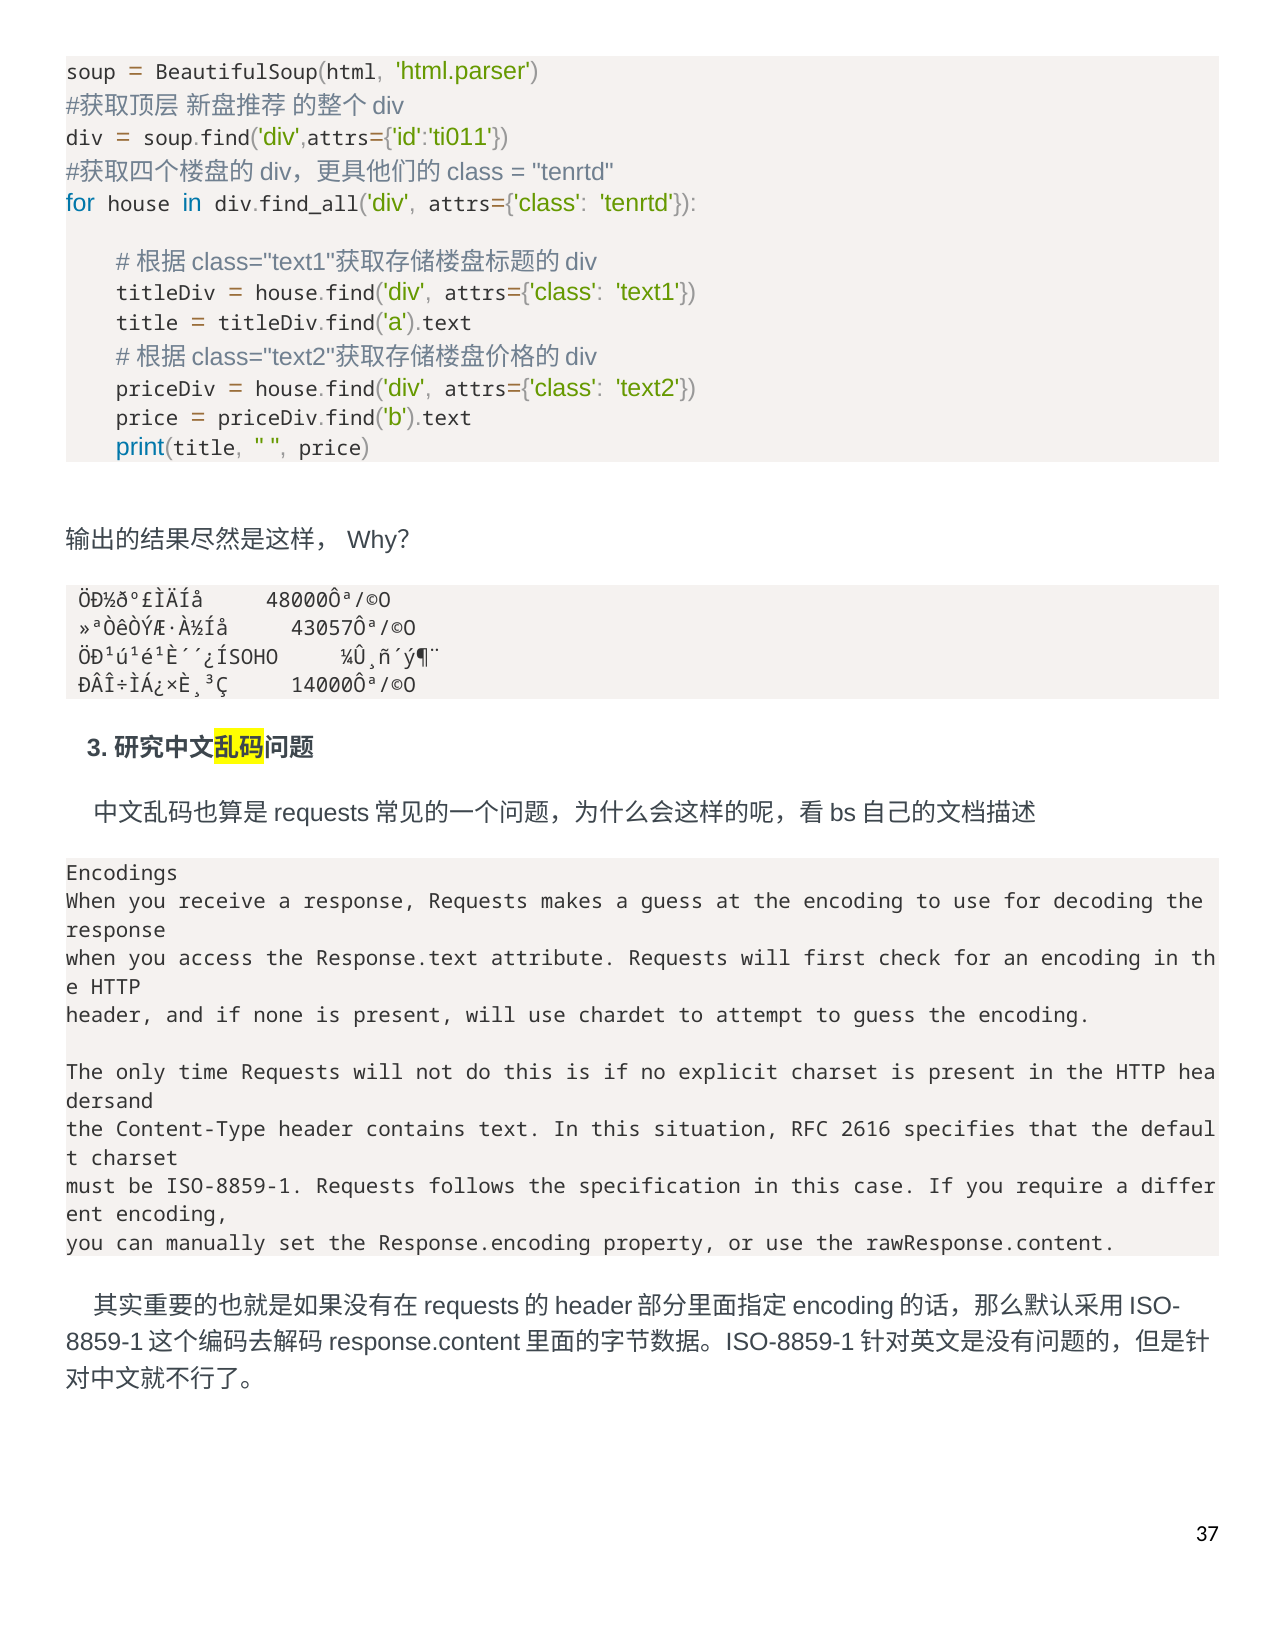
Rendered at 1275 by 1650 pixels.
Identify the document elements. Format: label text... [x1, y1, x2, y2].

text for house in div.find_all('div', attrs={'class': 'tenrtd'}): [66, 188, 1219, 217]
text priceDiv = house.find('div', attrs={'class': 'text2'}) [66, 373, 1219, 402]
text 输出的结果尽然是这样， Why？ [66, 519, 1219, 556]
text titleDiv = house.find('div', attrs={'class': 'text1'}) [66, 277, 1219, 307]
text The only time Requests will not do this is if no explicit charset is present in the HTTP headersand [66, 1057, 1219, 1114]
text must be ISO-8859-1. Requests follows the specification in this case. If you require a different encoding, [66, 1171, 1219, 1228]
text price = priceDiv.find('b').text [66, 402, 1219, 432]
text 3. 研究中文乱码问题 [66, 727, 1219, 764]
text #获取四个楼盘的div，更具他们的class = "tenrtd" [66, 152, 1219, 188]
text 其实重要的也就是如果没有在requests的header部分里面指定encoding的话，那么默认采用ISO-8859-1这个编码去解码response.content里面的字节数据。ISO-8859-1针对英文是没有问题的，但是针对中文就不行了。 [66, 1286, 1219, 1394]
text the Content-Type header contains text. In this situation, RFC 2616 specifies that the default charset [66, 1114, 1219, 1171]
text ÖÐ¹ú¹é¹È´´¿ÍSOHO ¼Û¸ñ´ý¶¨ [66, 642, 1219, 670]
text # 根据class="text1"获取存储楼盘标题的div [66, 241, 1219, 277]
text title = titleDiv.find('a').text [66, 307, 1219, 337]
text print(title, " ", price) [66, 432, 1219, 462]
text # 根据class="text2"获取存储楼盘价格的div [66, 337, 1219, 373]
text »ªÒêÒÝÆ·À½Íå 43057Ôª/©O [66, 613, 1219, 642]
text soup = BeautifulSoup(html, 'html.parser') [66, 56, 1219, 86]
text when you access the Response.text attribute. Requests will first check for an encoding in the HTTP [66, 943, 1219, 1000]
text 中文乱码也算是requests常见的一个问题，为什么会这样的呢，看bs自己的文档描述 [66, 793, 1219, 829]
text div = soup.find('div',attrs={'id':'ti011'}) [66, 122, 1219, 152]
text you can manually set the Response.encoding property, or use the rawResponse.content. [66, 1228, 1219, 1256]
text ÐÂÎ÷ÌÁ¿×È¸³Ç 14000Ôª/©O [66, 670, 1219, 699]
text ÖÐ½ðº£ÌÄÍå 48000Ôª/©O [66, 585, 1219, 613]
text #获取顶层 新盘推荐 的整个div [66, 86, 1219, 122]
text Encodings [66, 858, 1219, 887]
text When you receive a response, Requests makes a guess at the encoding to use for decoding the response [66, 887, 1219, 943]
text header, and if none is present, will use chardet to attempt to guess the encoding. [66, 1000, 1219, 1029]
